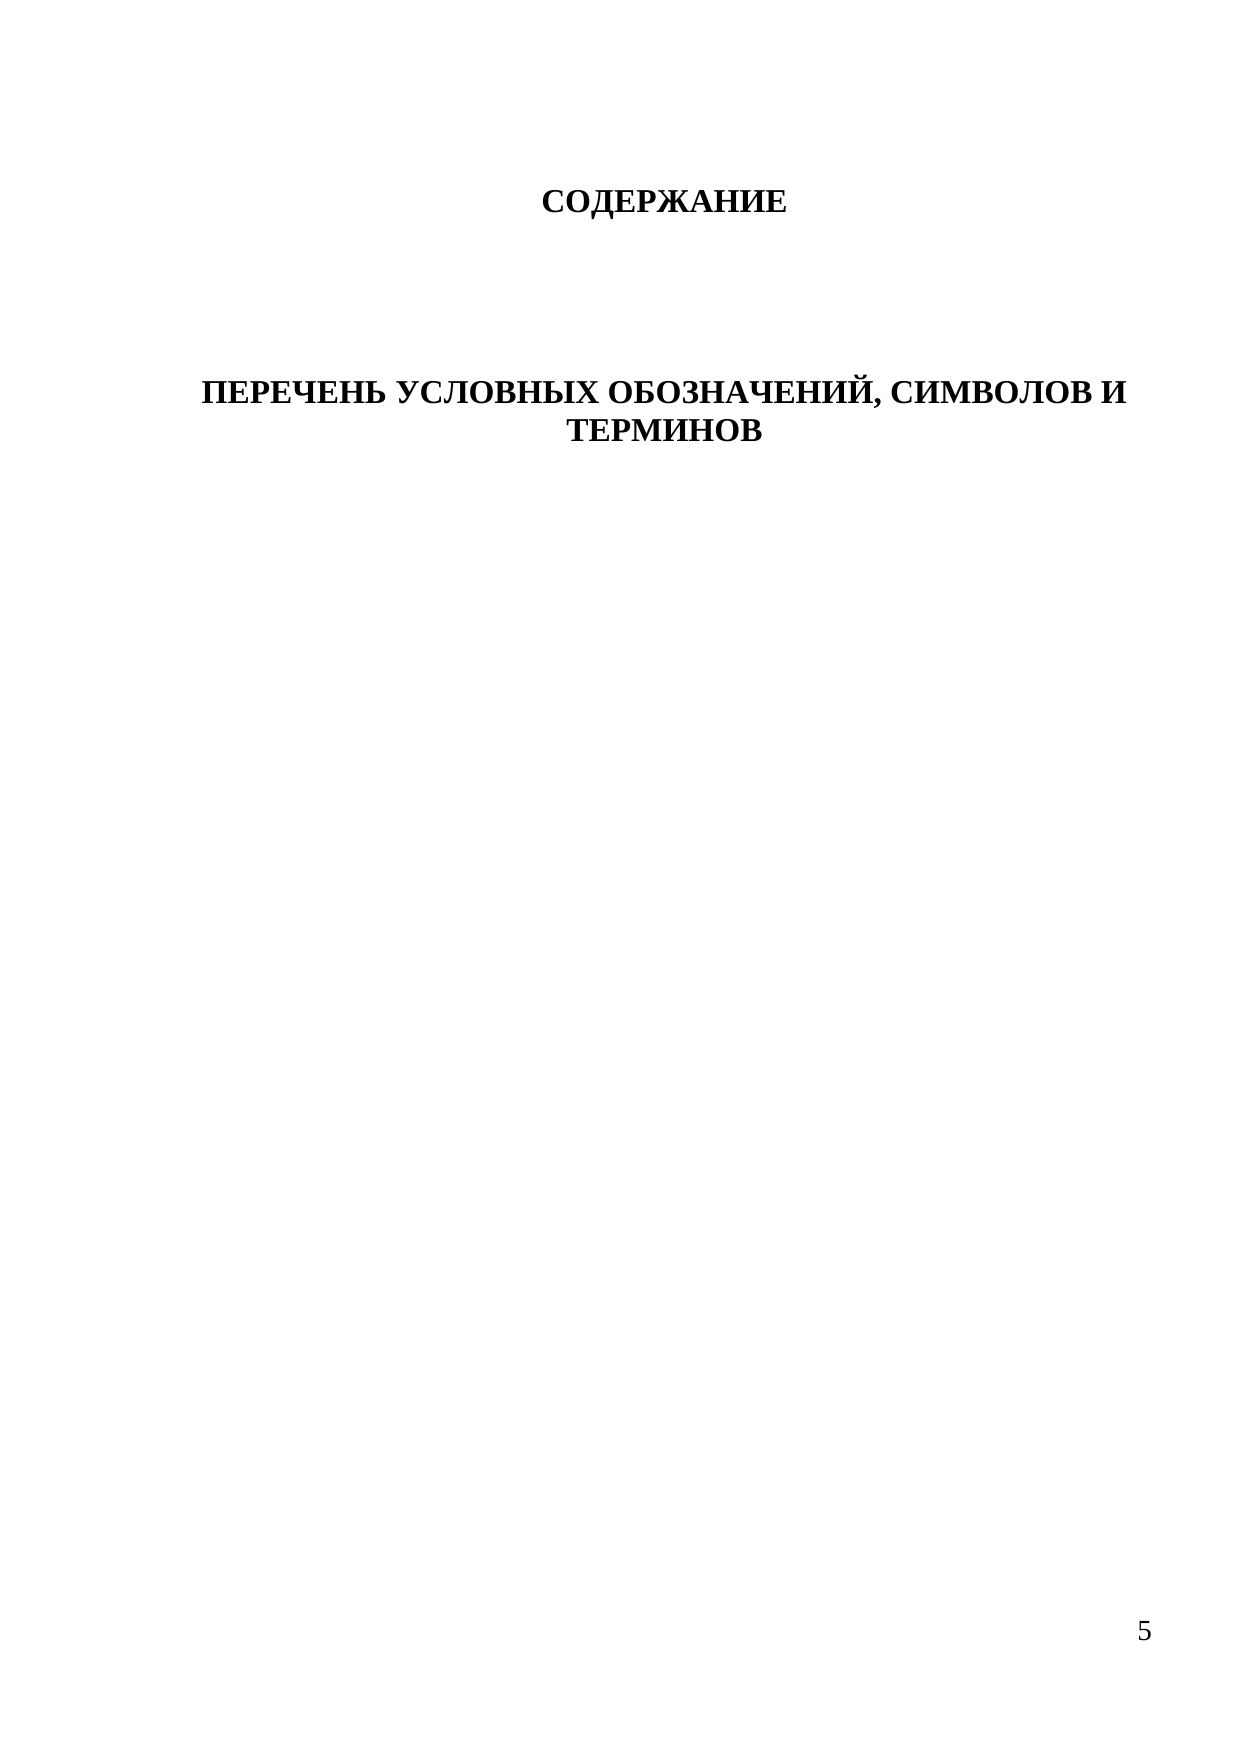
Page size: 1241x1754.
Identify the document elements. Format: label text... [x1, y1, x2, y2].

text ПЕРЕЧЕНЬ УСЛОВНЫХ ОБОЗНАЧЕНИЙ, СИМВОЛОВ И ТЕРМИНОВ [177, 372, 1152, 449]
